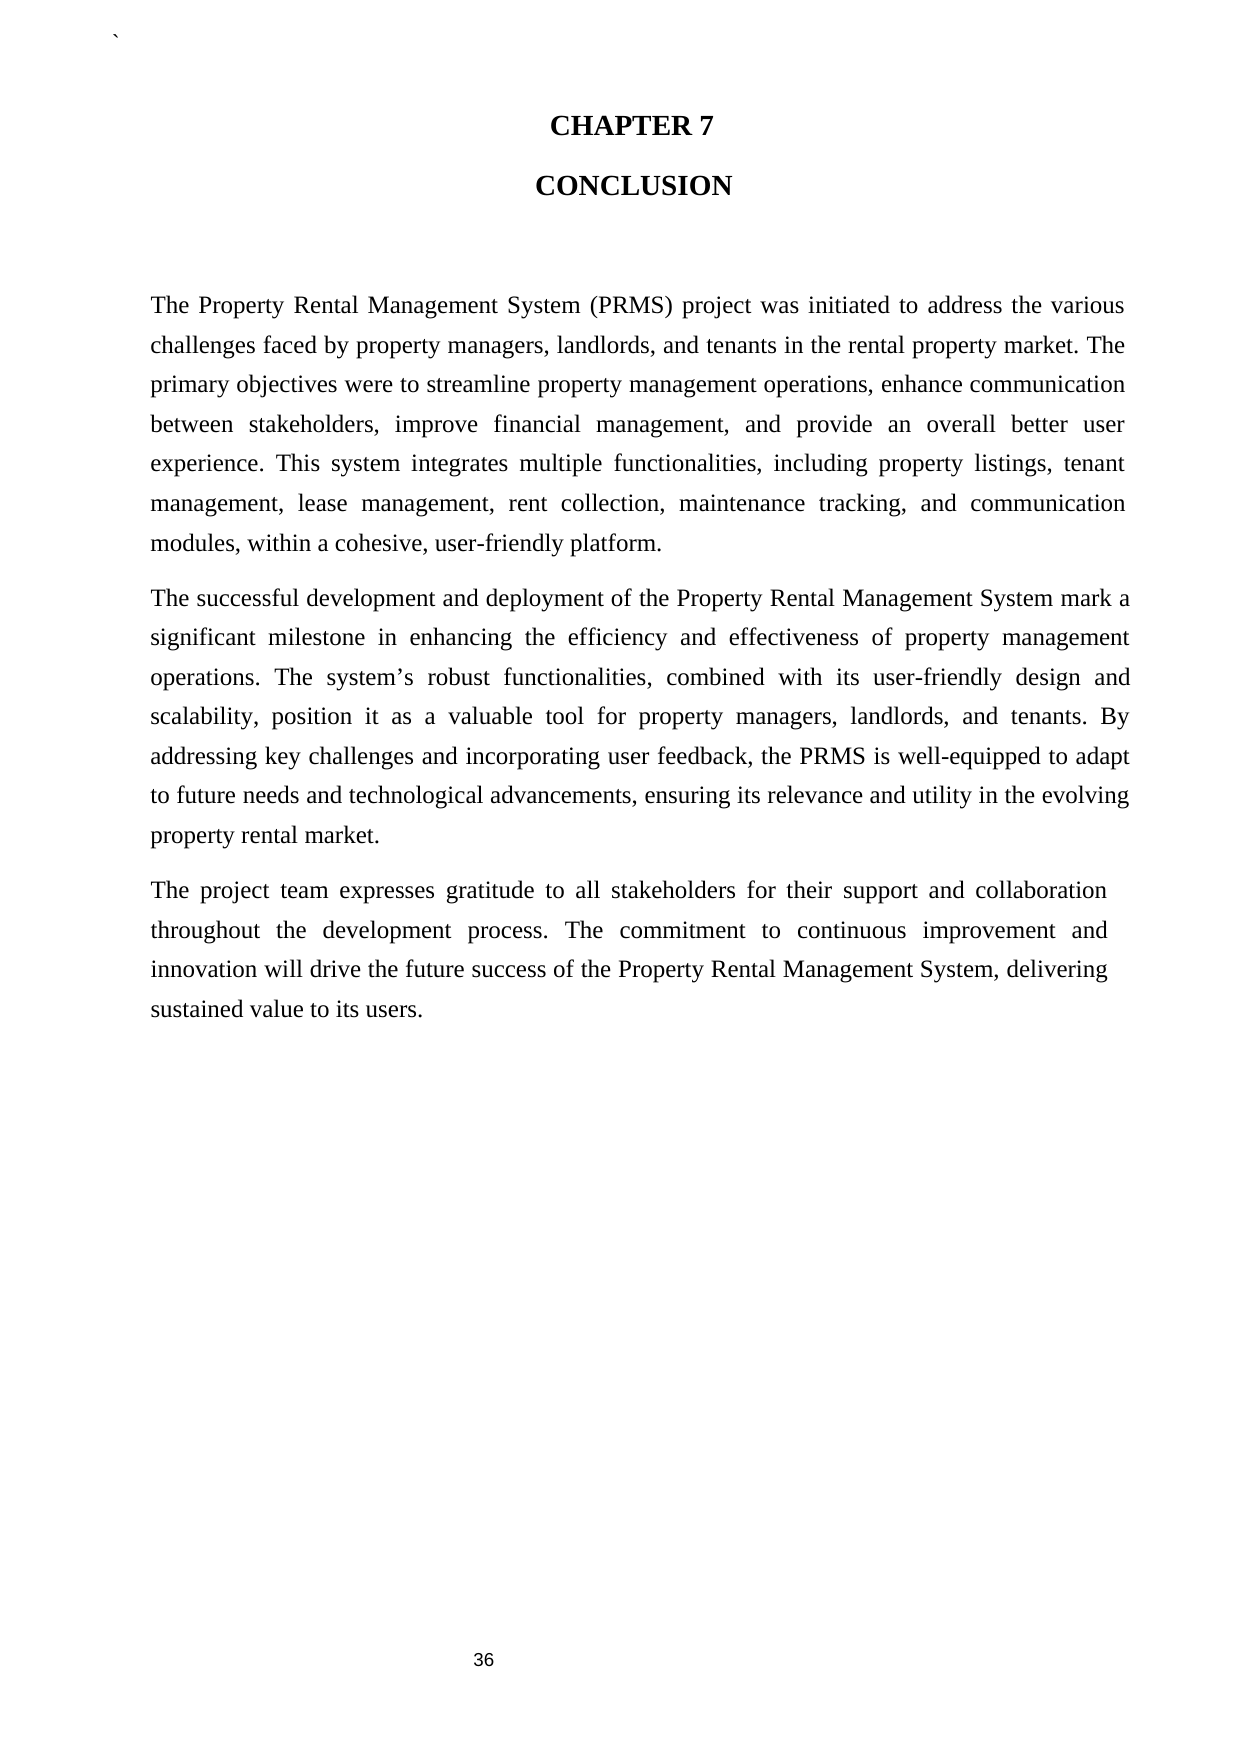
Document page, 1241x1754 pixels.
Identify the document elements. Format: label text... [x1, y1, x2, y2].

text The project team expresses gratitude to all stakeholders for their support and collaboration throughout the development process. The commitment to continuous improvement and innovation will drive the future success of the Property Rental Management System, delivering sustained value to its users. [150, 875, 1108, 1023]
text The successful development and deployment of the Property Rental Management System mark a significant milestone in enhancing the efficiency and effectiveness of property management operations. The system’s robust functionalities, combined with its user-friendly design and scalability, position it as a valuable tool for property managers, landlords, and tenants. By addressing key challenges and incorporating user feedback, the PRMS is well-equipped to adapt to future needs and technological advancements, ensuring its relevance and utility in the evolving property rental market. [150, 583, 1131, 849]
text CONCLUSION [112, 168, 738, 202]
text CHAPTER 7 [412, 108, 1134, 141]
text The Property Rental Management System (PRMS) project was initiated to address the various challenges faced by property managers, landlords, and tenants in the rental property market. The primary objectives were to streamline property management operations, enhance communication between stakeholders, improve financial management, and provide an overall better user experience. This system integrates multiple functionalities, including property listings, tenant management, lease management, rent collection, maintenance tracking, and communication modules, within a cohesive, user-friendly platform. [150, 290, 1126, 556]
